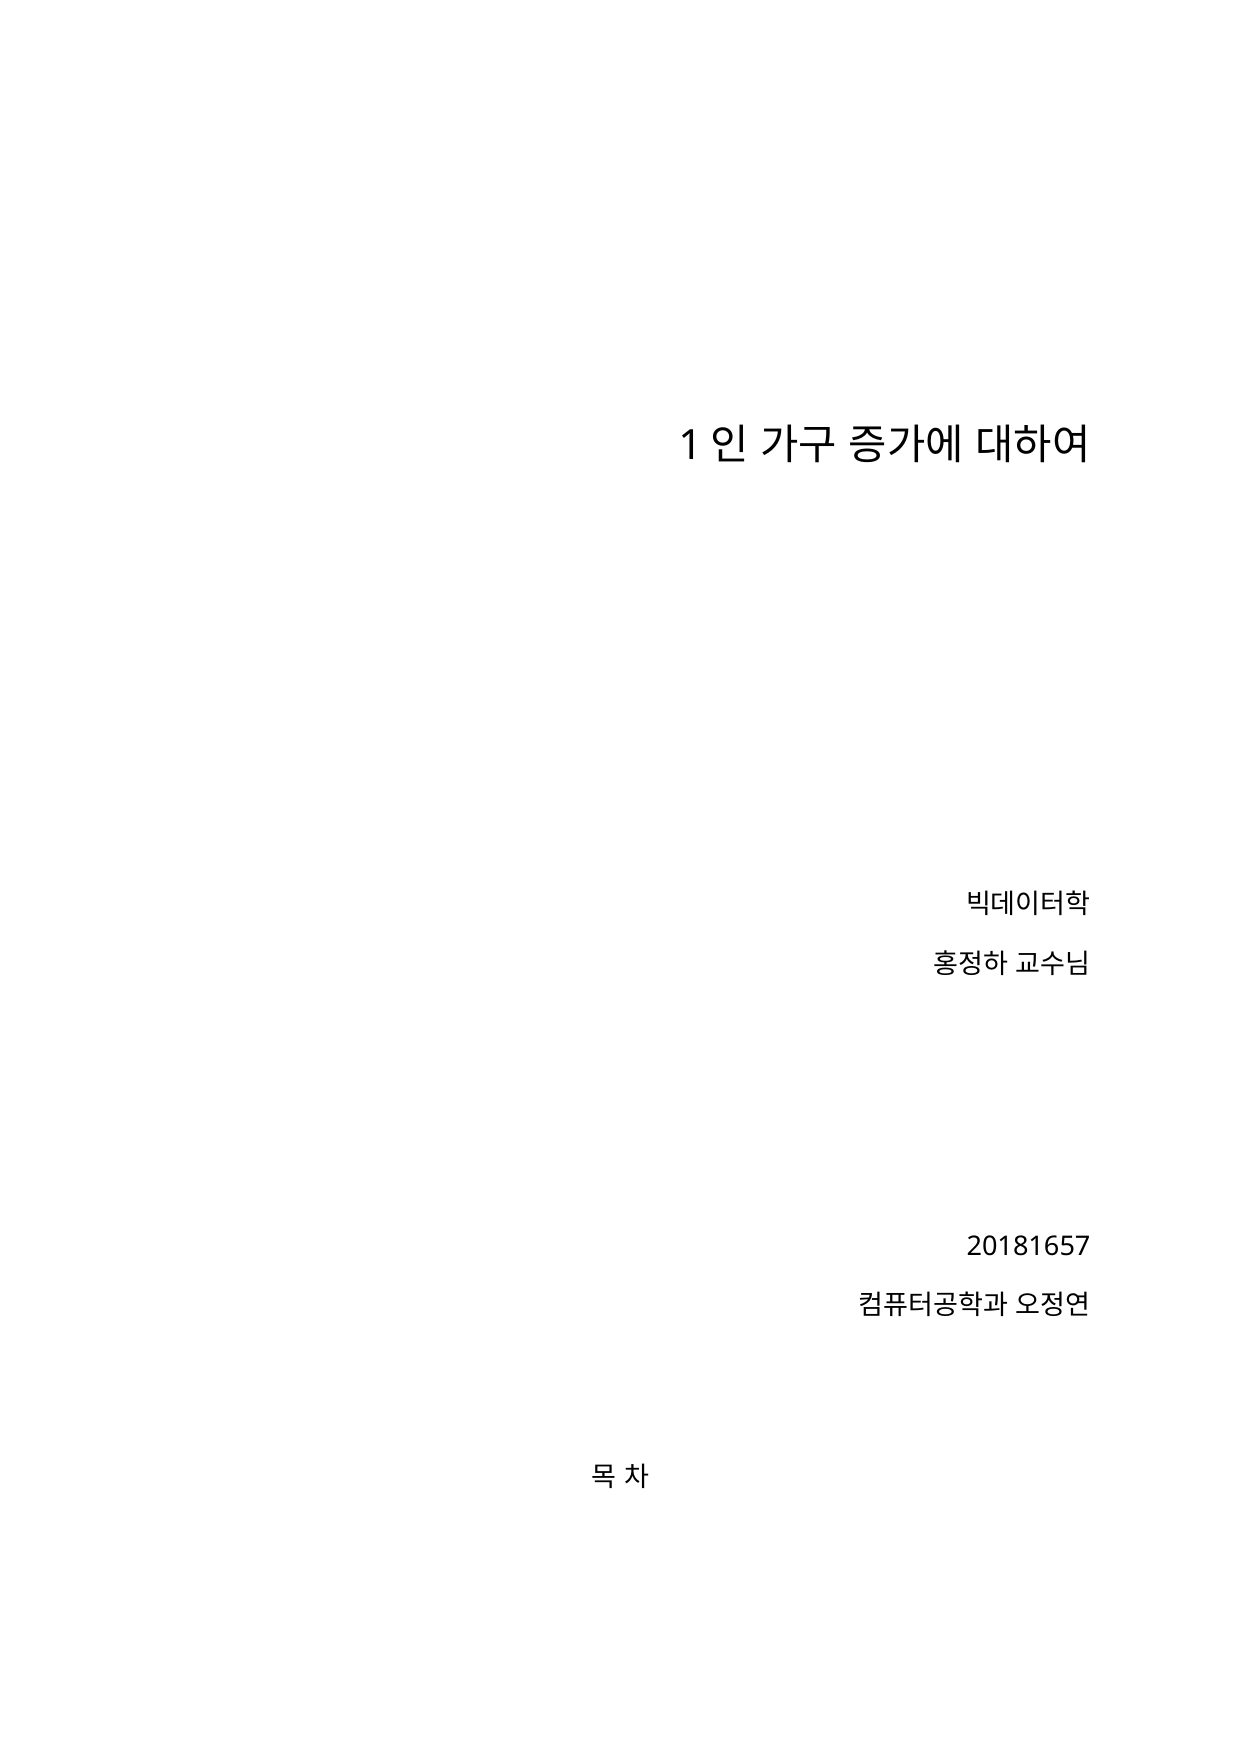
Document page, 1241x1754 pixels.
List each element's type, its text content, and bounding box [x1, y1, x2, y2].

text 빅데이터학 [150, 882, 1090, 922]
text 20181657 [150, 1226, 1090, 1263]
text 컴퓨터공학과 오정연 [150, 1283, 1090, 1322]
text 목 차 [150, 1455, 1090, 1494]
text 홍정하 교수님 [150, 942, 1090, 981]
text 1인 가구 증가에 대하여 [150, 411, 1090, 471]
